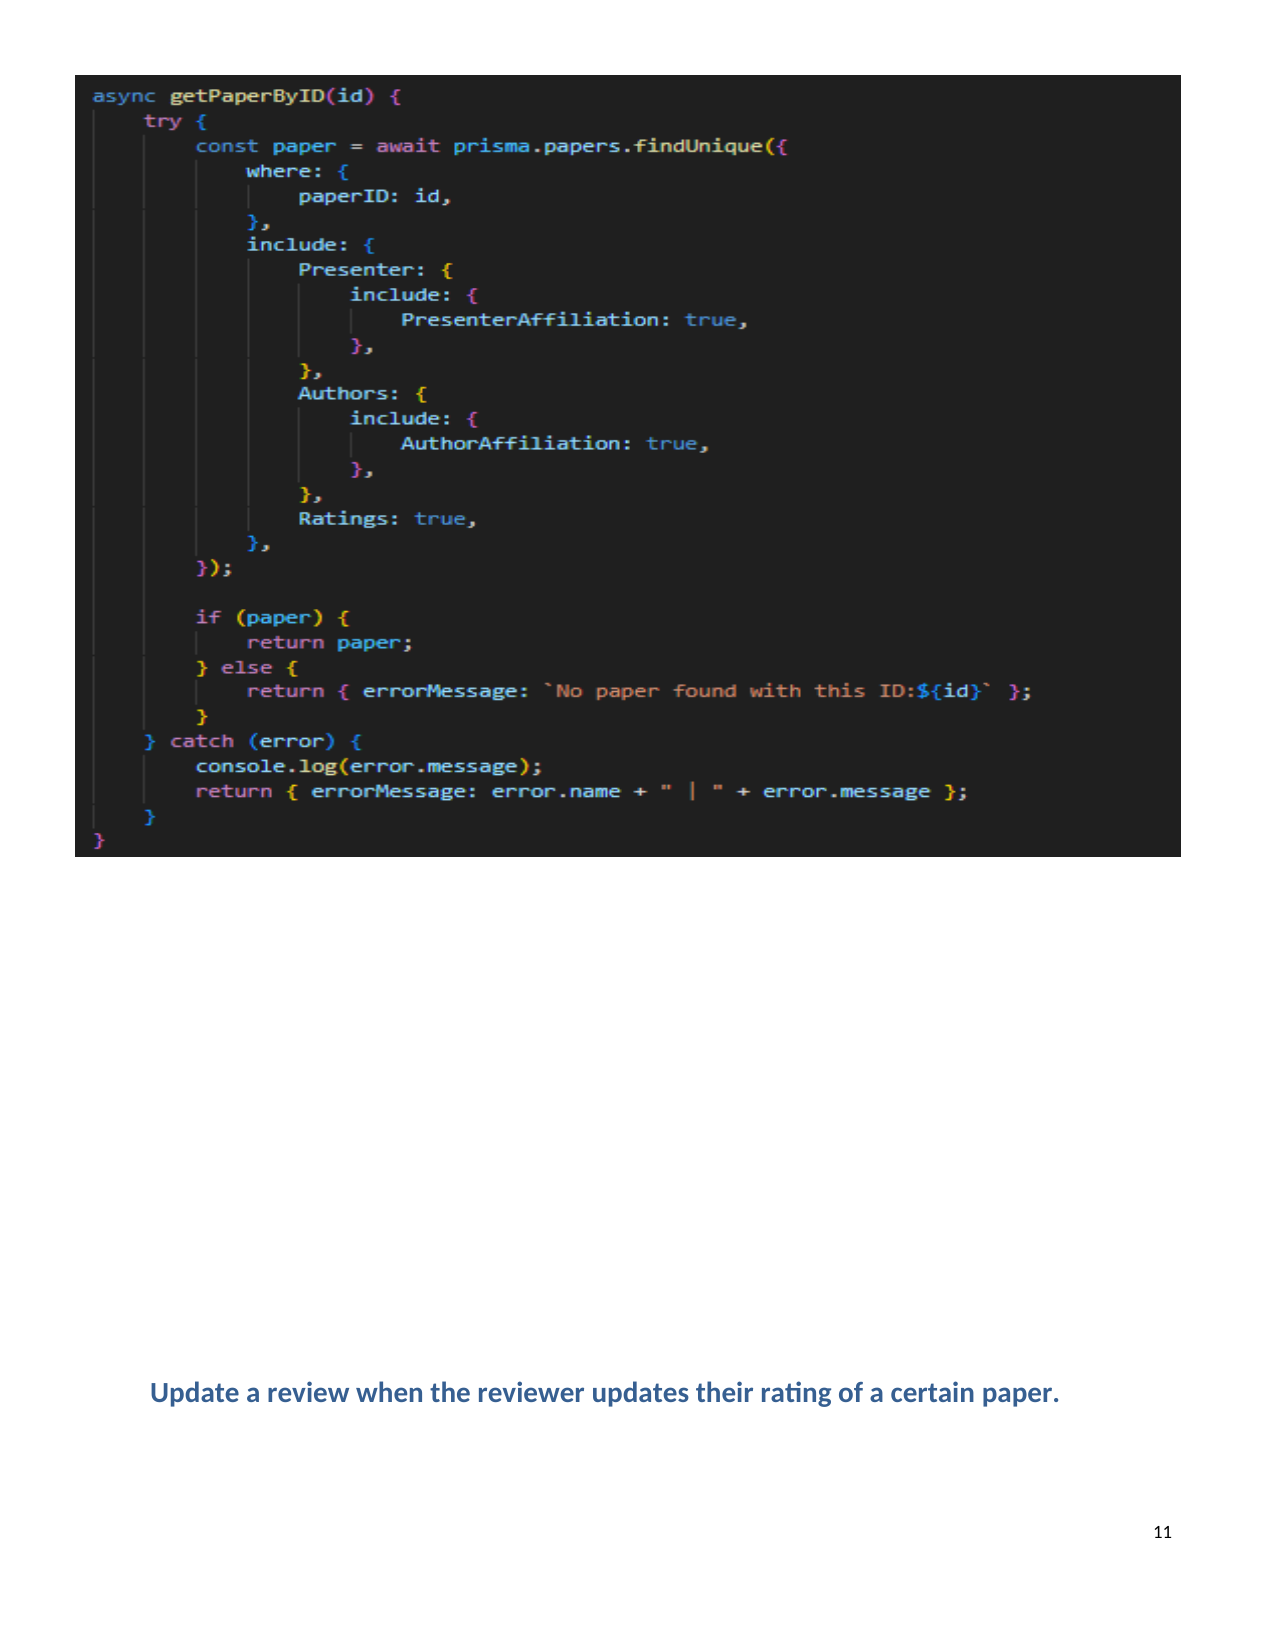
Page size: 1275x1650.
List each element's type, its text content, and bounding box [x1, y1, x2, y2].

picture [75, 75, 1181, 857]
subtitle Update a review when the reviewer updates their rating of a certain paper. [75, 1374, 1173, 1409]
